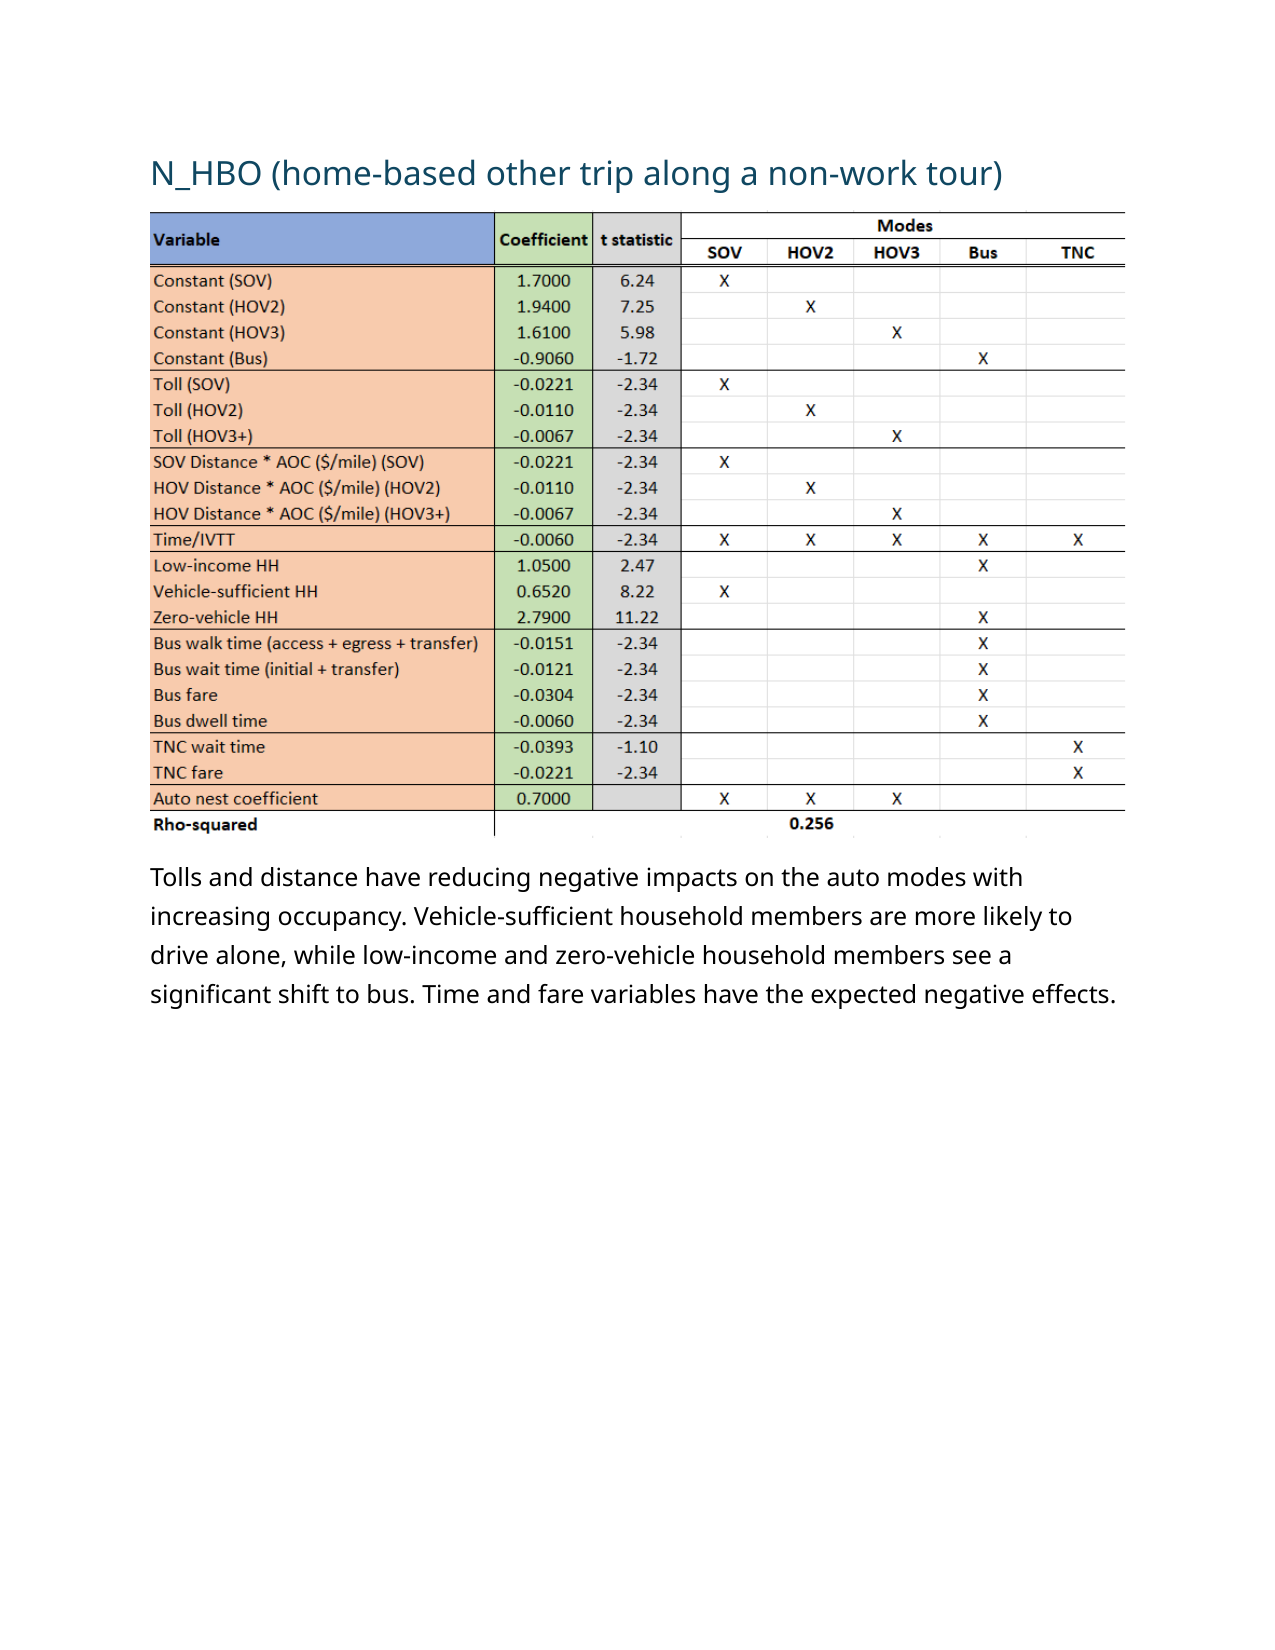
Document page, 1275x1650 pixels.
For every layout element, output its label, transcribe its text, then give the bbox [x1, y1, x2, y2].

picture [150, 210, 1125, 838]
text Tolls and distance have reducing negative impacts on the auto modes with increasing occupancy. Vehicle-sufficient household members are more likely to drive alone, while low-income and zero-vehicle household members see a significant shift to bus. Time and fare variables have the expected negative effects. [150, 859, 1125, 1011]
subtitle N_HBO (home-based other trip along a non-work tour) [150, 150, 1125, 195]
